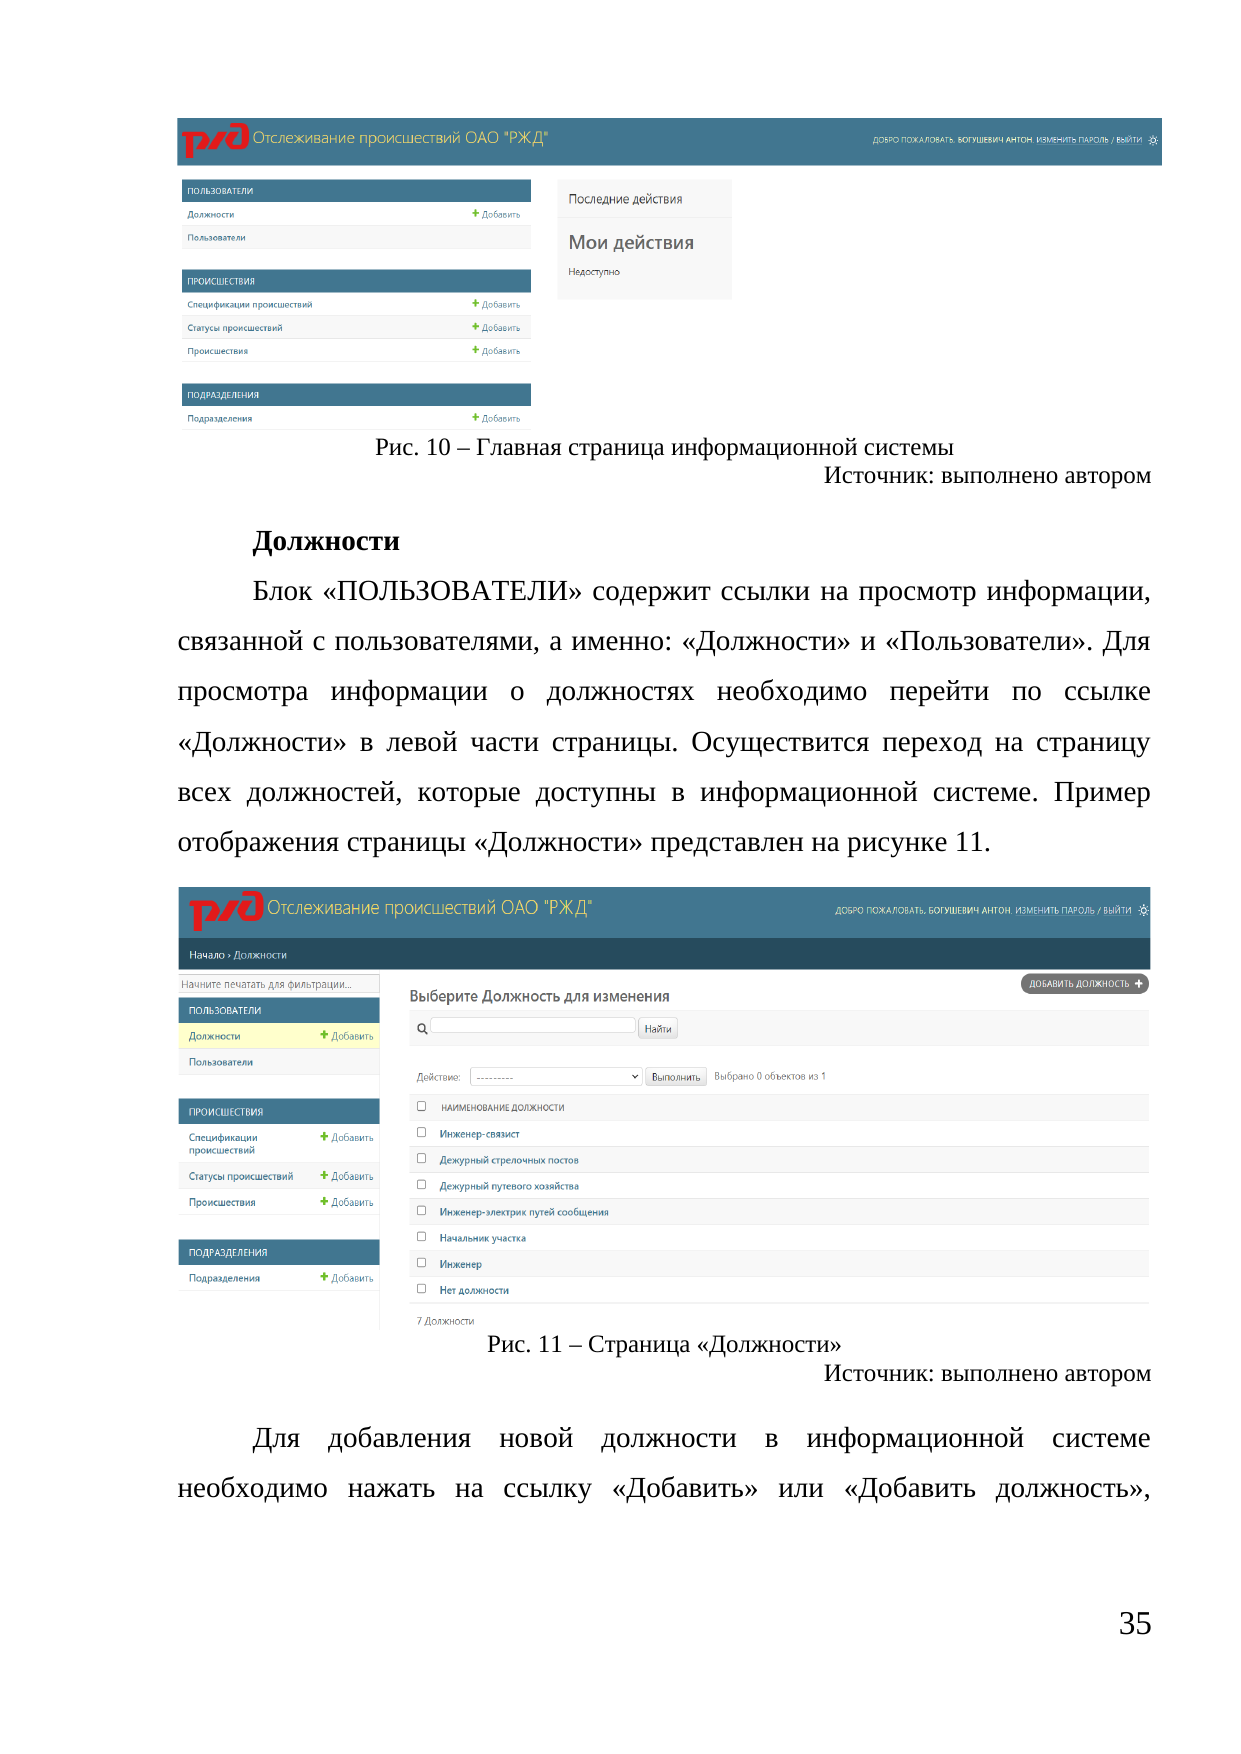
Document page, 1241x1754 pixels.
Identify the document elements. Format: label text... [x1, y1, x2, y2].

text Рис. 11 – Страница «Должности» [177, 1329, 1152, 1358]
picture [177, 118, 1162, 432]
text Должности [177, 523, 1152, 556]
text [177, 1420, 1152, 1504]
text Блок «ПОЛЬЗОВАТЕЛИ» содержит ссылки на просмотр информации, связанной с пользователями, а именно: «Должности» и «Пользователи». Для просмотра информации о должностях необходимо перейти по ссылке «Должности» в левой части страницы. Осуществится переход на страницу всех должностей, которые доступны в информационной системе. Пример отображения страницы «Должности» представлен на рисунке 11. [177, 573, 1152, 858]
text Рис. 10 – Главная страница информационной системы [177, 432, 1152, 460]
text Источник: выполнено автором [177, 1358, 1152, 1387]
text Источник: выполнено автором [177, 460, 1152, 489]
picture [178, 887, 1151, 1330]
